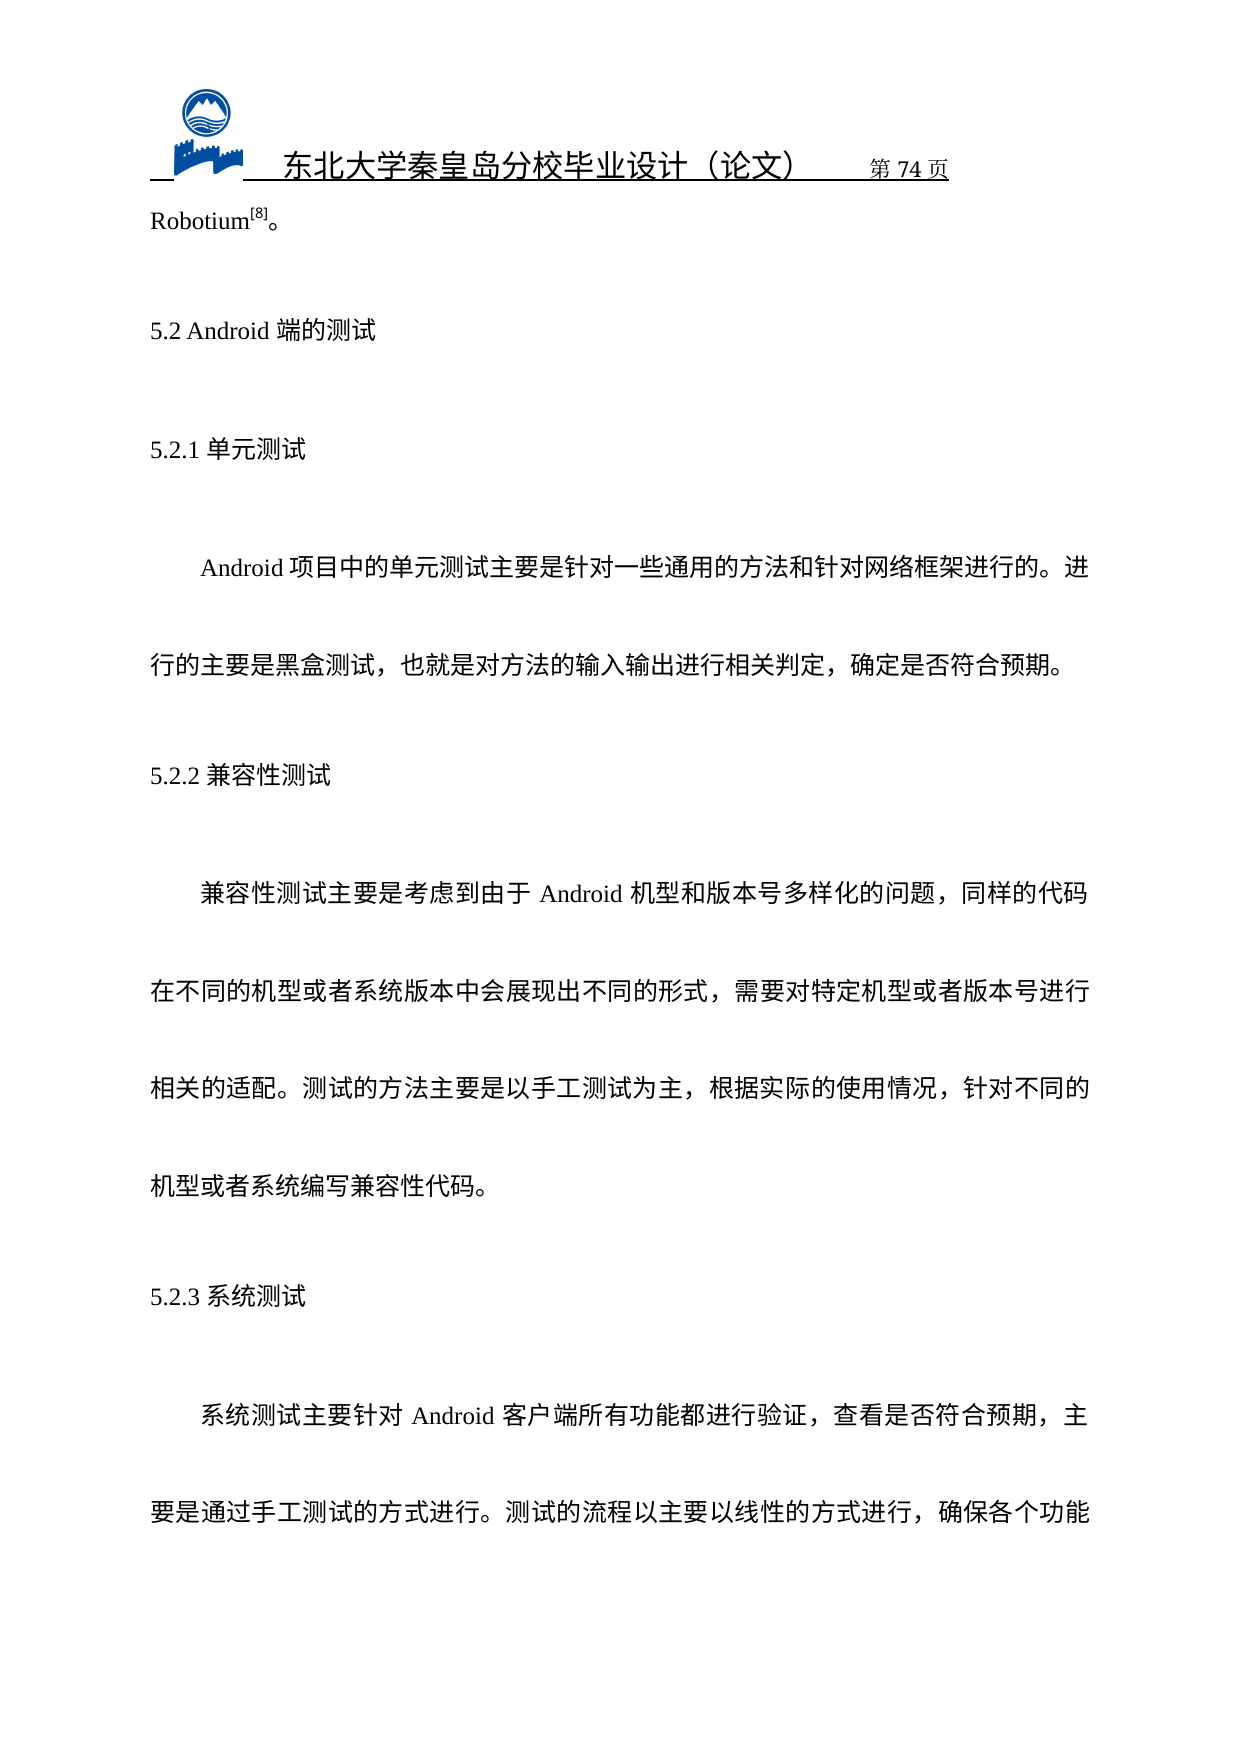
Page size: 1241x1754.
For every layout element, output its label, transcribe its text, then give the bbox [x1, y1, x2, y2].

text 5.2.1 单元测试 [150, 415, 1090, 480]
picture [173, 88, 244, 177]
text 兼容性测试主要是考虑到由于 Android 机型和版本号多样化的问题，同样的代码在不同的机型或者系统版本中会展现出不同的形式，需要对特定机型或者版本号进行相关的适配。测试的方法主要是以手工测试为主，根据实际的使用情况，针对不同的机型或者系统编写兼容性代码。 [150, 859, 1090, 1217]
text 5.2.3 系统测试 [150, 1262, 1090, 1327]
text 5.2.2 兼容性测试 [150, 741, 1090, 806]
text 5.2 Android 端的测试 [150, 296, 1090, 361]
text Android 项目中的单元测试主要是针对一些通用的方法和针对网络框架进行的。进行的主要是黑盒测试，也就是对方法的输入输出进行相关判定，确定是否符合预期。 [150, 533, 1090, 696]
